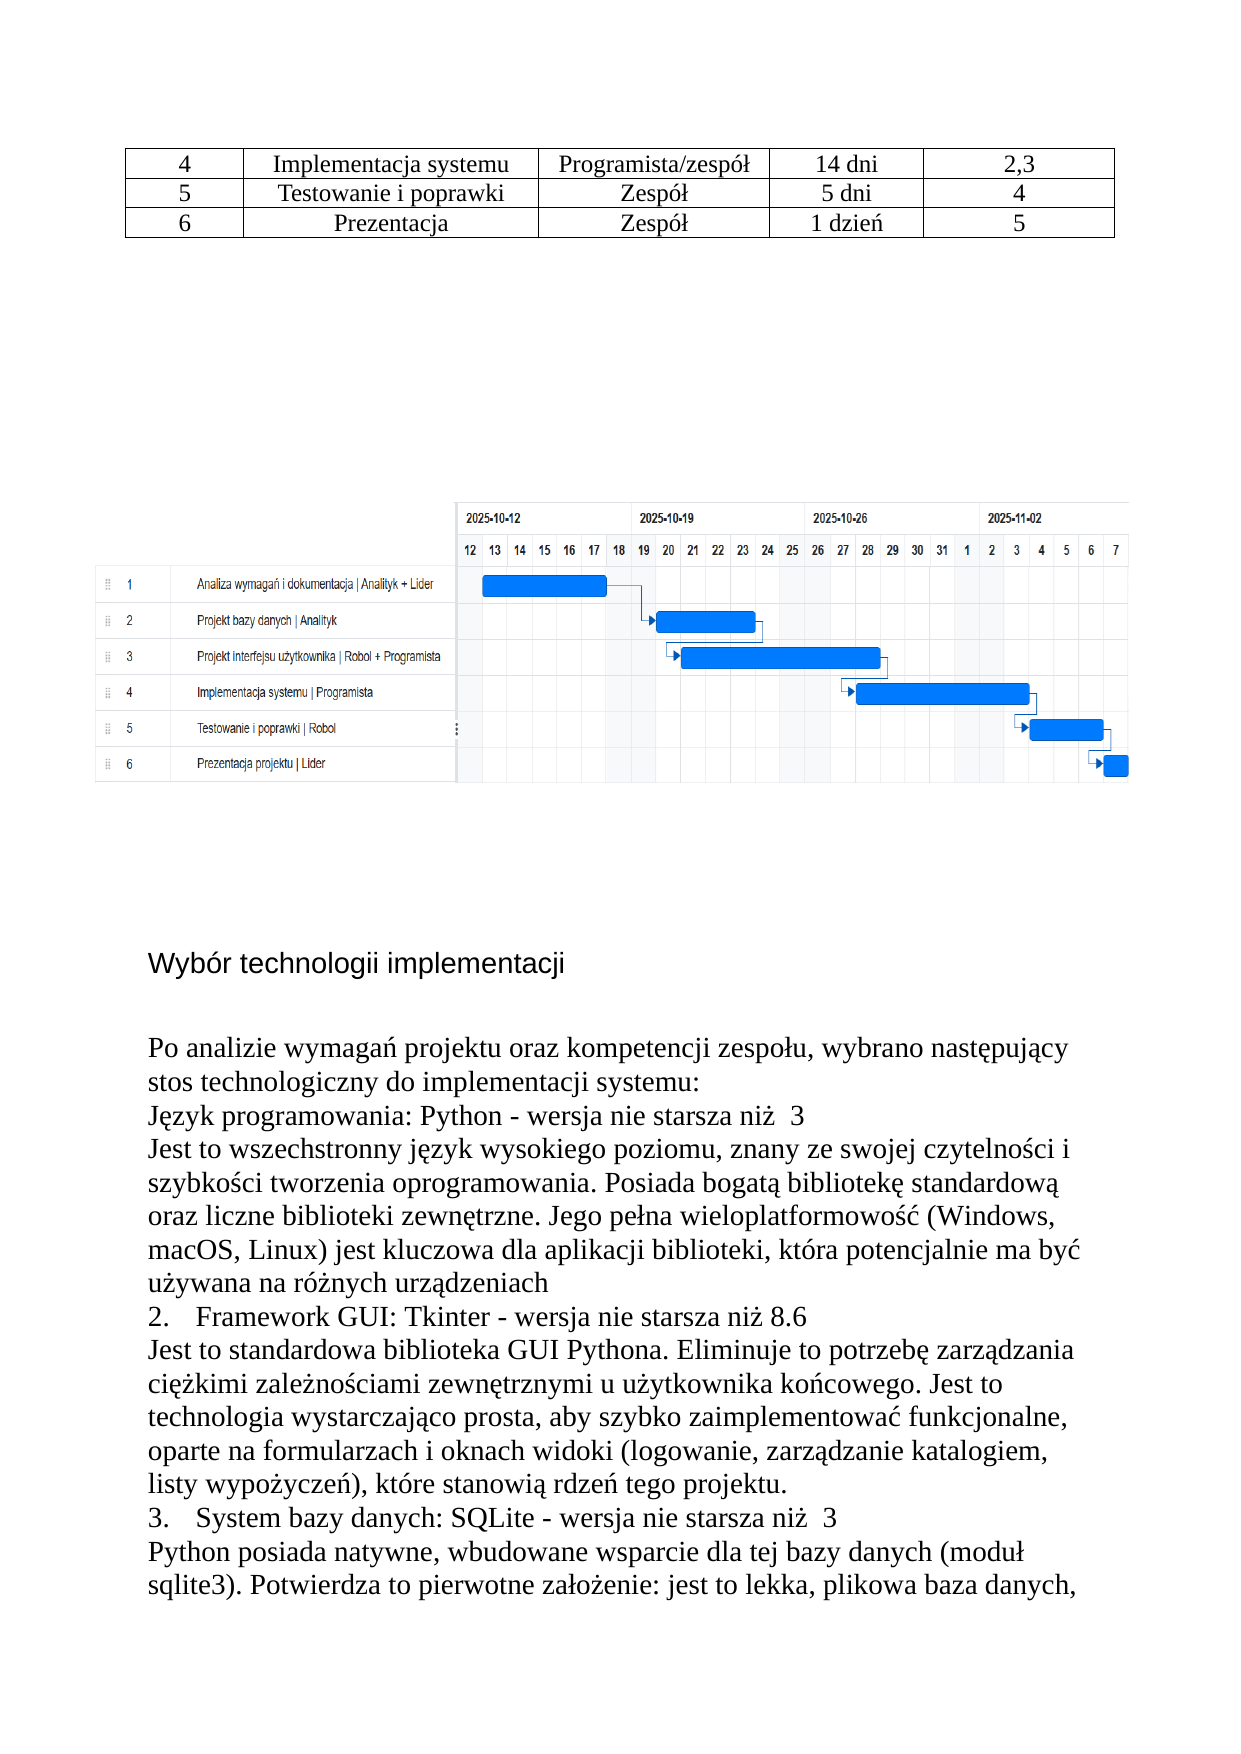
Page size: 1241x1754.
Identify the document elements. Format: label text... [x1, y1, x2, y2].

table_cell 5 dni [770, 179, 923, 207]
table_cell Testowanie i poprawki [244, 179, 538, 207]
text Po analizie wymagań projektu oraz kompetencji zespołu, wybrano następujący stos technologiczny do implementacji systemu: [148, 1031, 1093, 1098]
table_cell 4 [126, 149, 243, 177]
table_cell Zespół [539, 179, 769, 207]
table_cell Programista/zespół [539, 149, 769, 177]
table_cell Zespół [539, 208, 769, 237]
list System bazy danych: SQLite - wersja nie starsza niż 3 [148, 1500, 1093, 1534]
table_cell 4 [924, 179, 1114, 207]
text Jest to standardowa biblioteka GUI Pythona. Eliminuje to potrzebę zarządzania ciężkimi zależnościami zewnętrznymi u użytkownika końcowego. Jest to technologia wystarczająco prosta, aby szybko zaimplementować funkcjonalne, oparte na formularzach i oknach widoki (logowanie, zarządzanie katalogiem, listy wypożyczeń), które stanowią rdzeń tego projektu. [148, 1332, 1093, 1500]
table_cell 1 dzień [770, 208, 923, 237]
list Język programowania: Python - wersja nie starsza niż 3 [148, 1098, 1093, 1131]
list Framework GUI: Tkinter - wersja nie starsza niż 8.6 [148, 1299, 1093, 1332]
table_cell 6 [126, 208, 243, 237]
table_cell 5 [126, 179, 243, 207]
table_cell 5 [924, 208, 1114, 237]
text Jest to wszechstronny język wysokiego poziomu, znany ze swojej czytelności i szybkości tworzenia oprogramowania. Posiada bogatą bibliotekę standardową oraz liczne biblioteki zewnętrzne. Jego pełna wieloplatformowość (Windows, macOS, Linux) jest kluczowa dla aplikacji biblioteki, która potencjalnie ma być używana na różnych urządzeniach [148, 1131, 1093, 1299]
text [148, 1534, 1093, 1601]
table_cell 2,3 [924, 149, 1114, 177]
table_cell Implementacja systemu [244, 149, 538, 177]
table_cell Prezentacja [244, 208, 538, 237]
text Wybór technologii implementacji [148, 946, 1093, 979]
table_cell 14 dni [770, 149, 923, 177]
